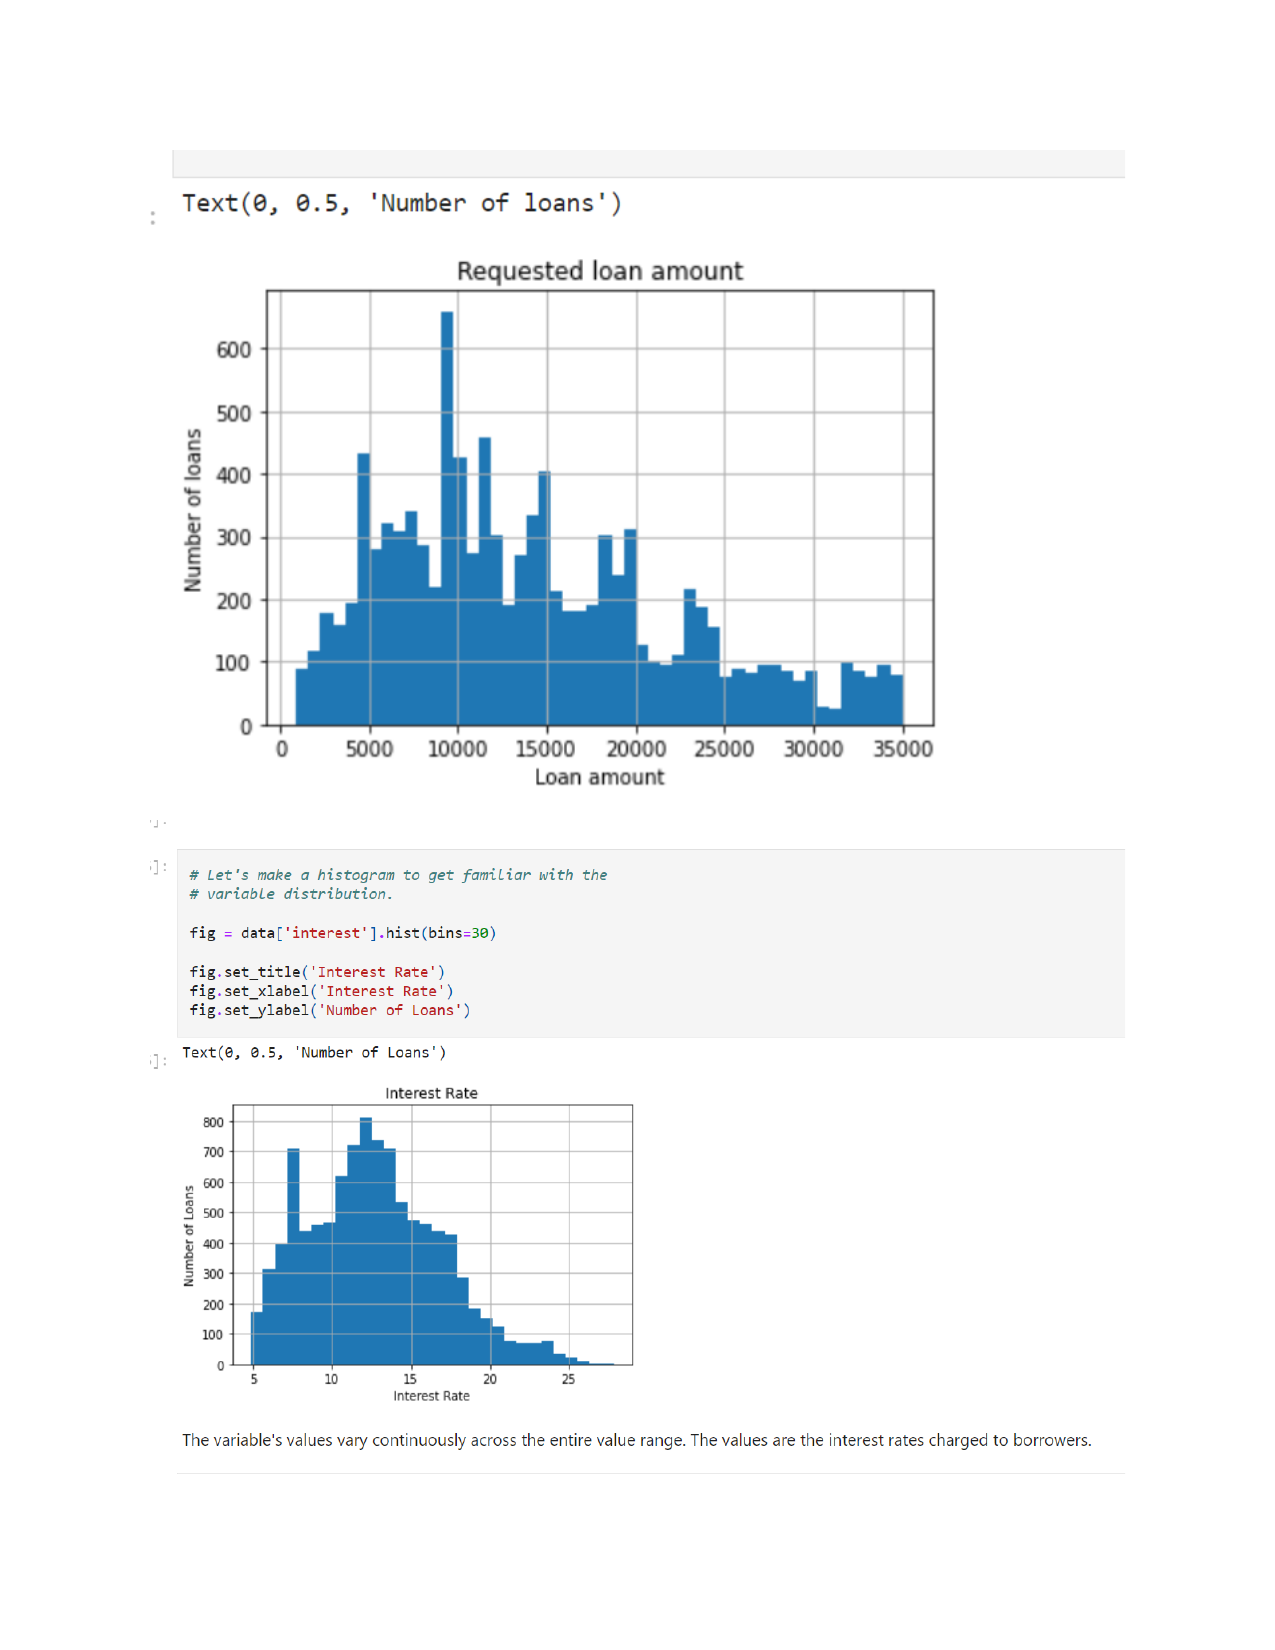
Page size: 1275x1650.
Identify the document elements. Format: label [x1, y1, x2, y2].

picture [150, 820, 1125, 1474]
picture [150, 150, 1125, 802]
